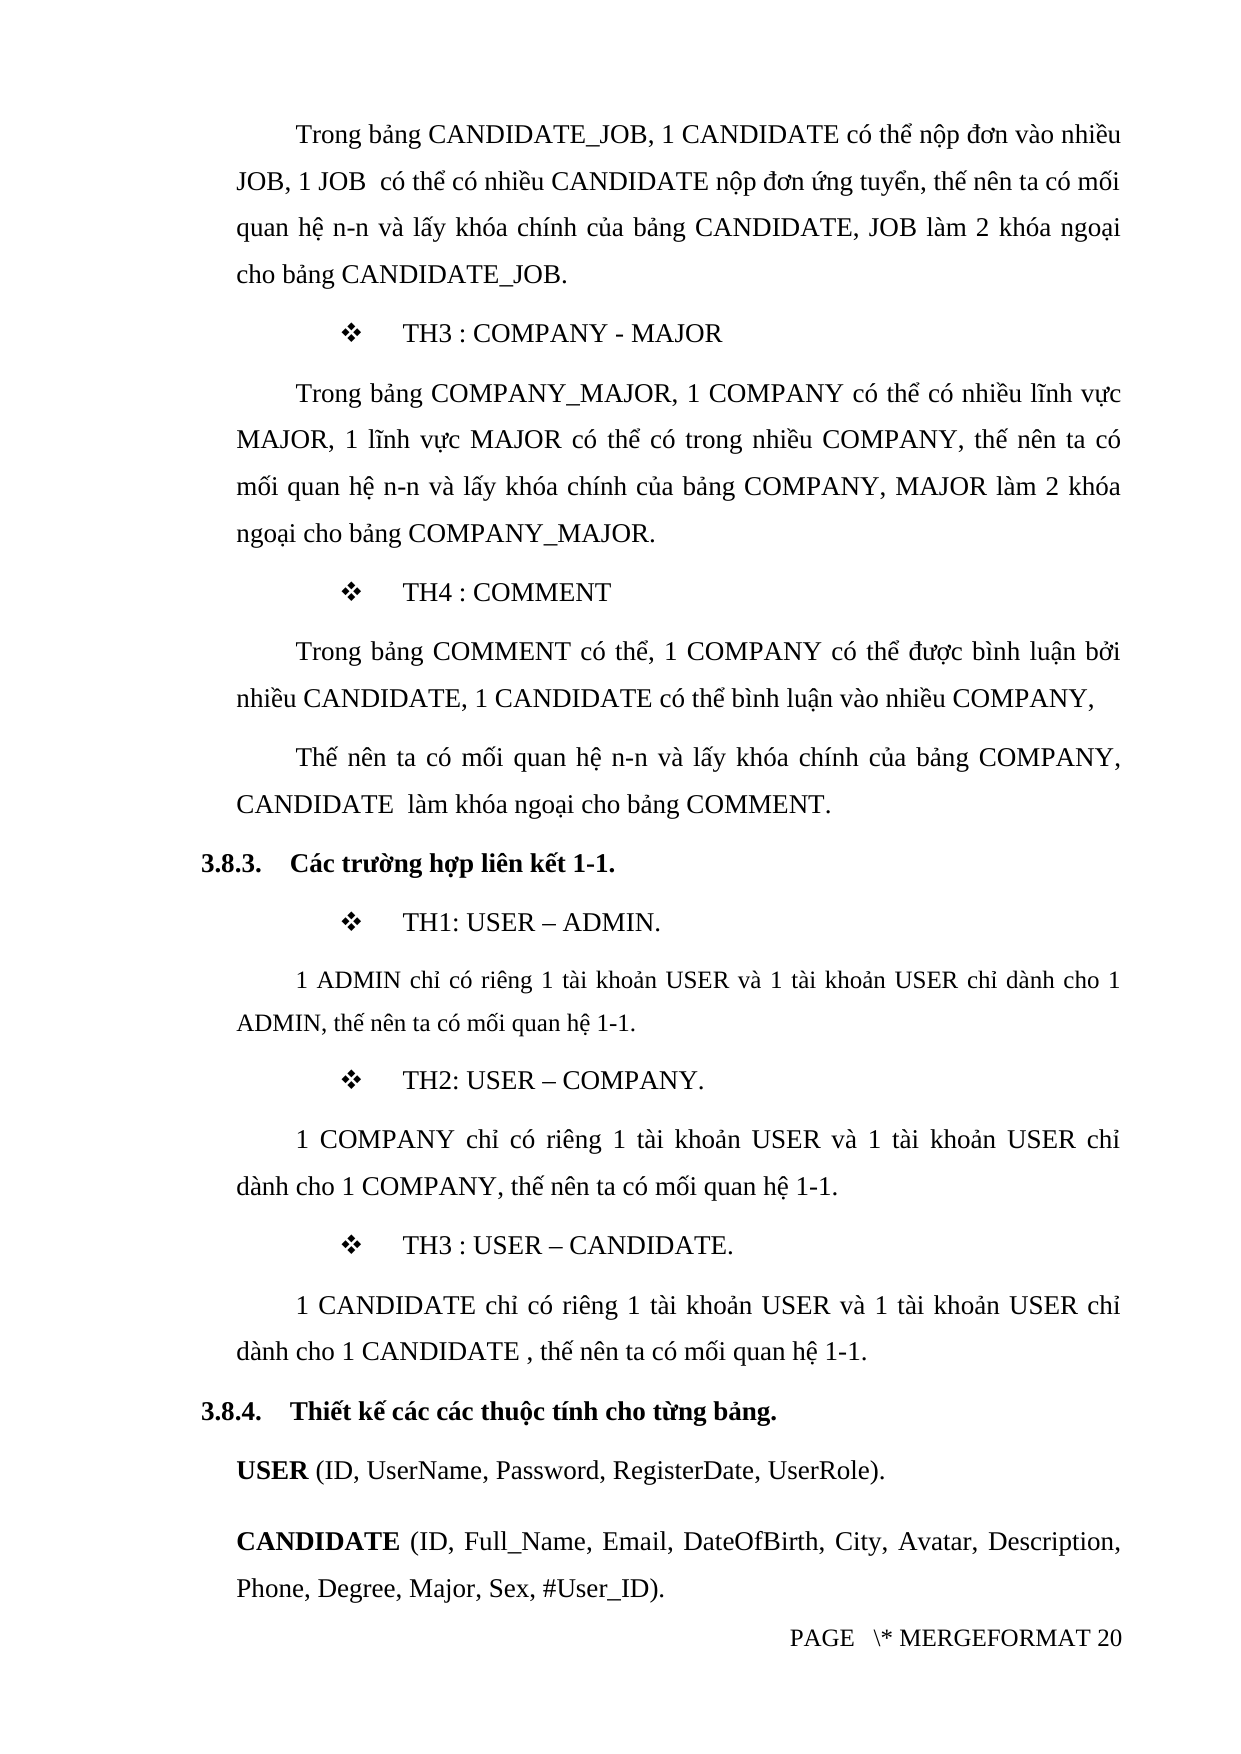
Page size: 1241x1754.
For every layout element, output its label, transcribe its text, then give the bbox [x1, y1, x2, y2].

text 1 CANDIDATE chỉ có riêng 1 tài khoản USER và 1 tài khoản USER chỉ dành cho 1 CANDIDATE , thế nên ta có mối quan hệ 1-1. [236, 1289, 1122, 1367]
text TH3 : USER – CANDIDATE. [280, 1229, 1122, 1261]
text USER (ID, UserName, Password, RegisterDate, UserRole). [236, 1454, 1122, 1485]
text 1 ADMIN chỉ có riêng 1 tài khoản USER và 1 tài khoản USER chỉ dành cho 1 ADMIN, thế nên ta có mối quan hệ 1-1. [236, 965, 1122, 1037]
text TH4 : COMMENT [280, 576, 1122, 607]
subtitle Thiết kế các các thuộc tính cho từng bảng. [201, 1394, 1122, 1426]
text Trong bảng COMPANY_MAJOR, 1 COMPANY có thể có nhiều lĩnh vực MAJOR, 1 lĩnh vực MAJOR có thể có trong nhiều COMPANY, thế nên ta có mối quan hệ n-n và lấy khóa chính của bảng COMPANY, MAJOR làm 2 khóa ngoại cho bảng COMPANY_MAJOR. [236, 377, 1122, 548]
text CANDIDATE (ID, Full_Name, Email, DateOfBirth, City, Avatar, Description, Phone, Degree, Major, Sex, #User_ID). [236, 1525, 1122, 1603]
text Thế nên ta có mối quan hệ n-n và lấy khóa chính của bảng COMPANY, CANDIDATE làm khóa ngoại cho bảng COMMENT. [236, 741, 1122, 819]
subtitle Các trường hợp liên kết 1-1. [201, 847, 1122, 878]
text 1 COMPANY chỉ có riêng 1 tài khoản USER và 1 tài khoản USER chỉ dành cho 1 COMPANY, thế nên ta có mối quan hệ 1-1. [236, 1123, 1122, 1201]
text Trong bảng CANDIDATE_JOB, 1 CANDIDATE có thể nộp đơn vào nhiều JOB, 1 JOB có thể có nhiều CANDIDATE nộp đơn ứng tuyển, thế nên ta có mối quan hệ n-n và lấy khóa chính của bảng CANDIDATE, JOB làm 2 khóa ngoại cho bảng CANDIDATE_JOB. [236, 118, 1122, 289]
text Trong bảng COMMENT có thể, 1 COMPANY có thể được bình luận bởi nhiều CANDIDATE, 1 CANDIDATE có thể bình luận vào nhiều COMPANY, [236, 635, 1122, 713]
text TH1: USER – ADMIN. [280, 906, 1122, 937]
text TH2: USER – COMPANY. [280, 1064, 1122, 1095]
text TH3 : COMPANY - MAJOR [280, 317, 1122, 348]
